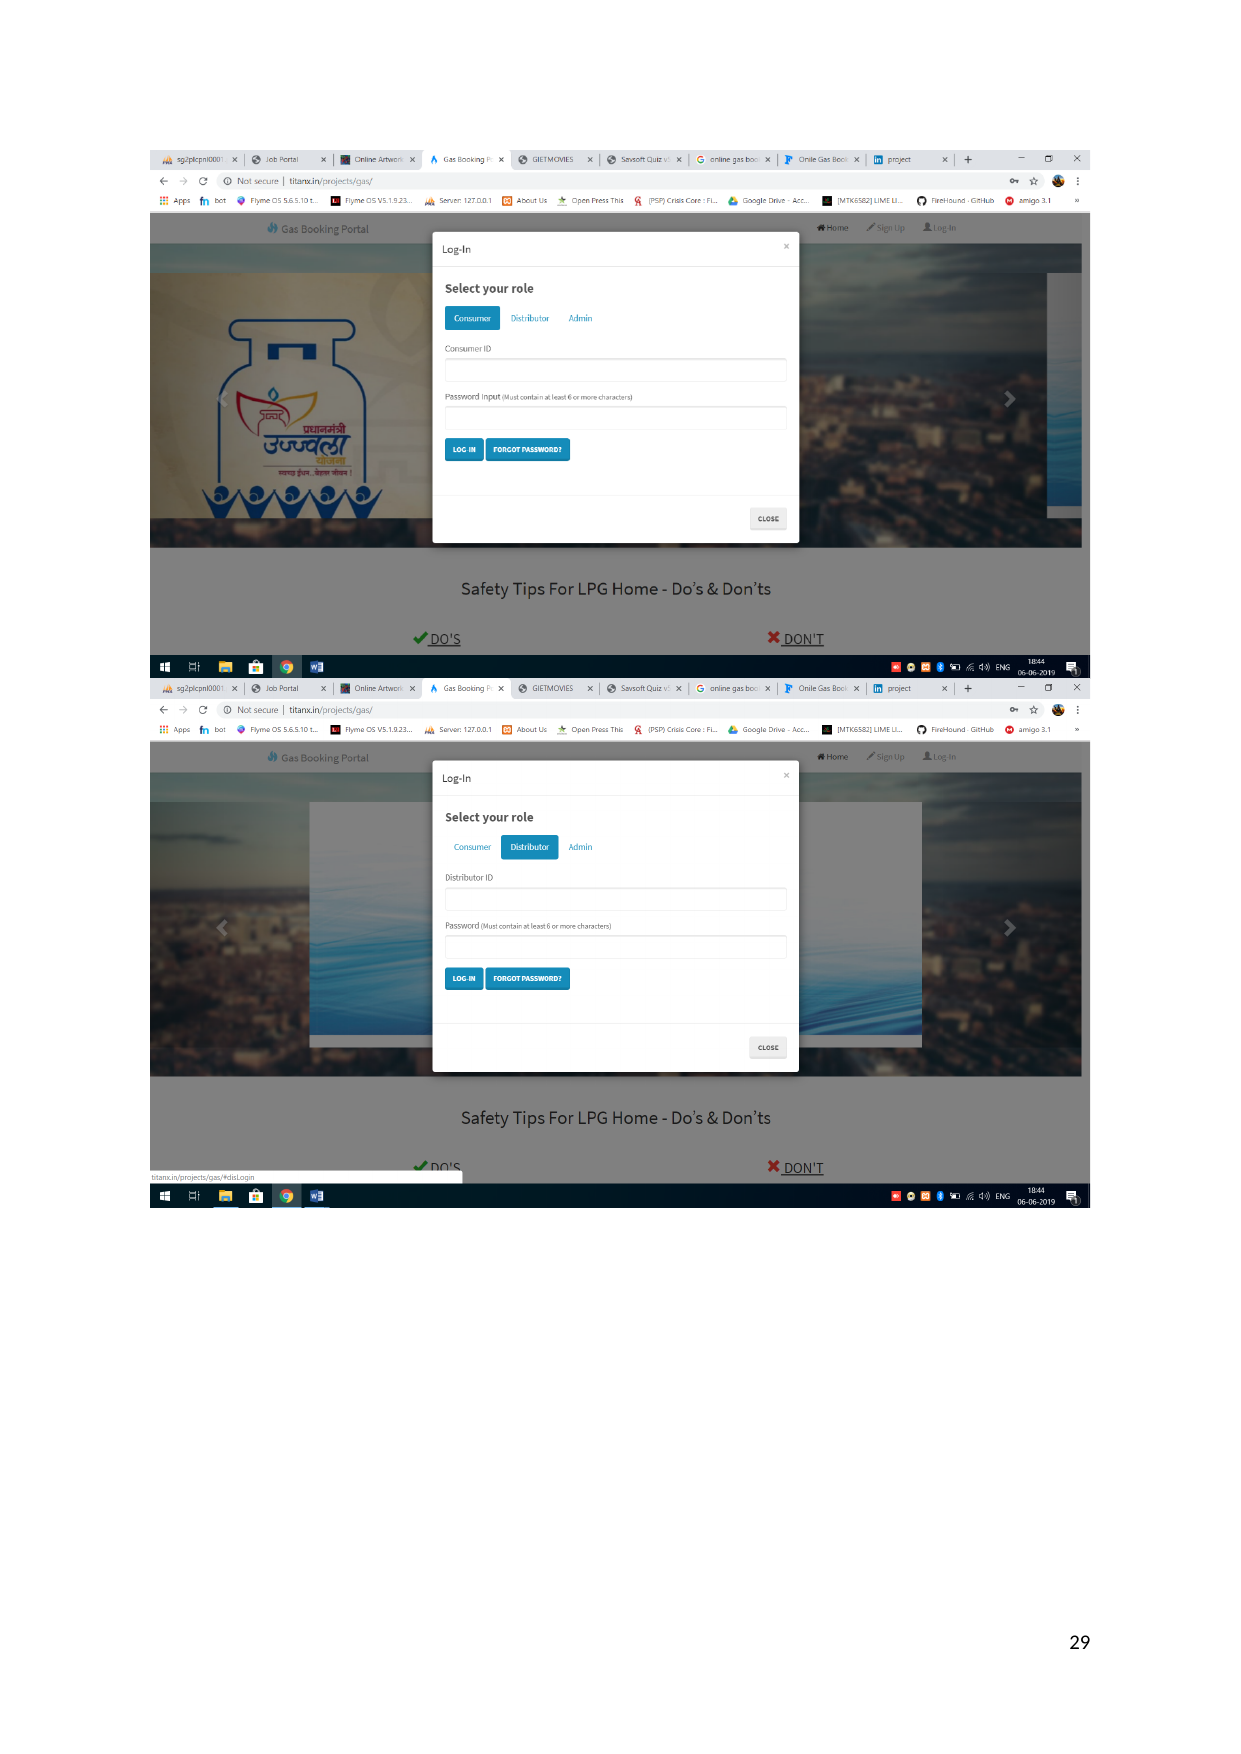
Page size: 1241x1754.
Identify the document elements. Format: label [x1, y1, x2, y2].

picture [150, 150, 1091, 1208]
